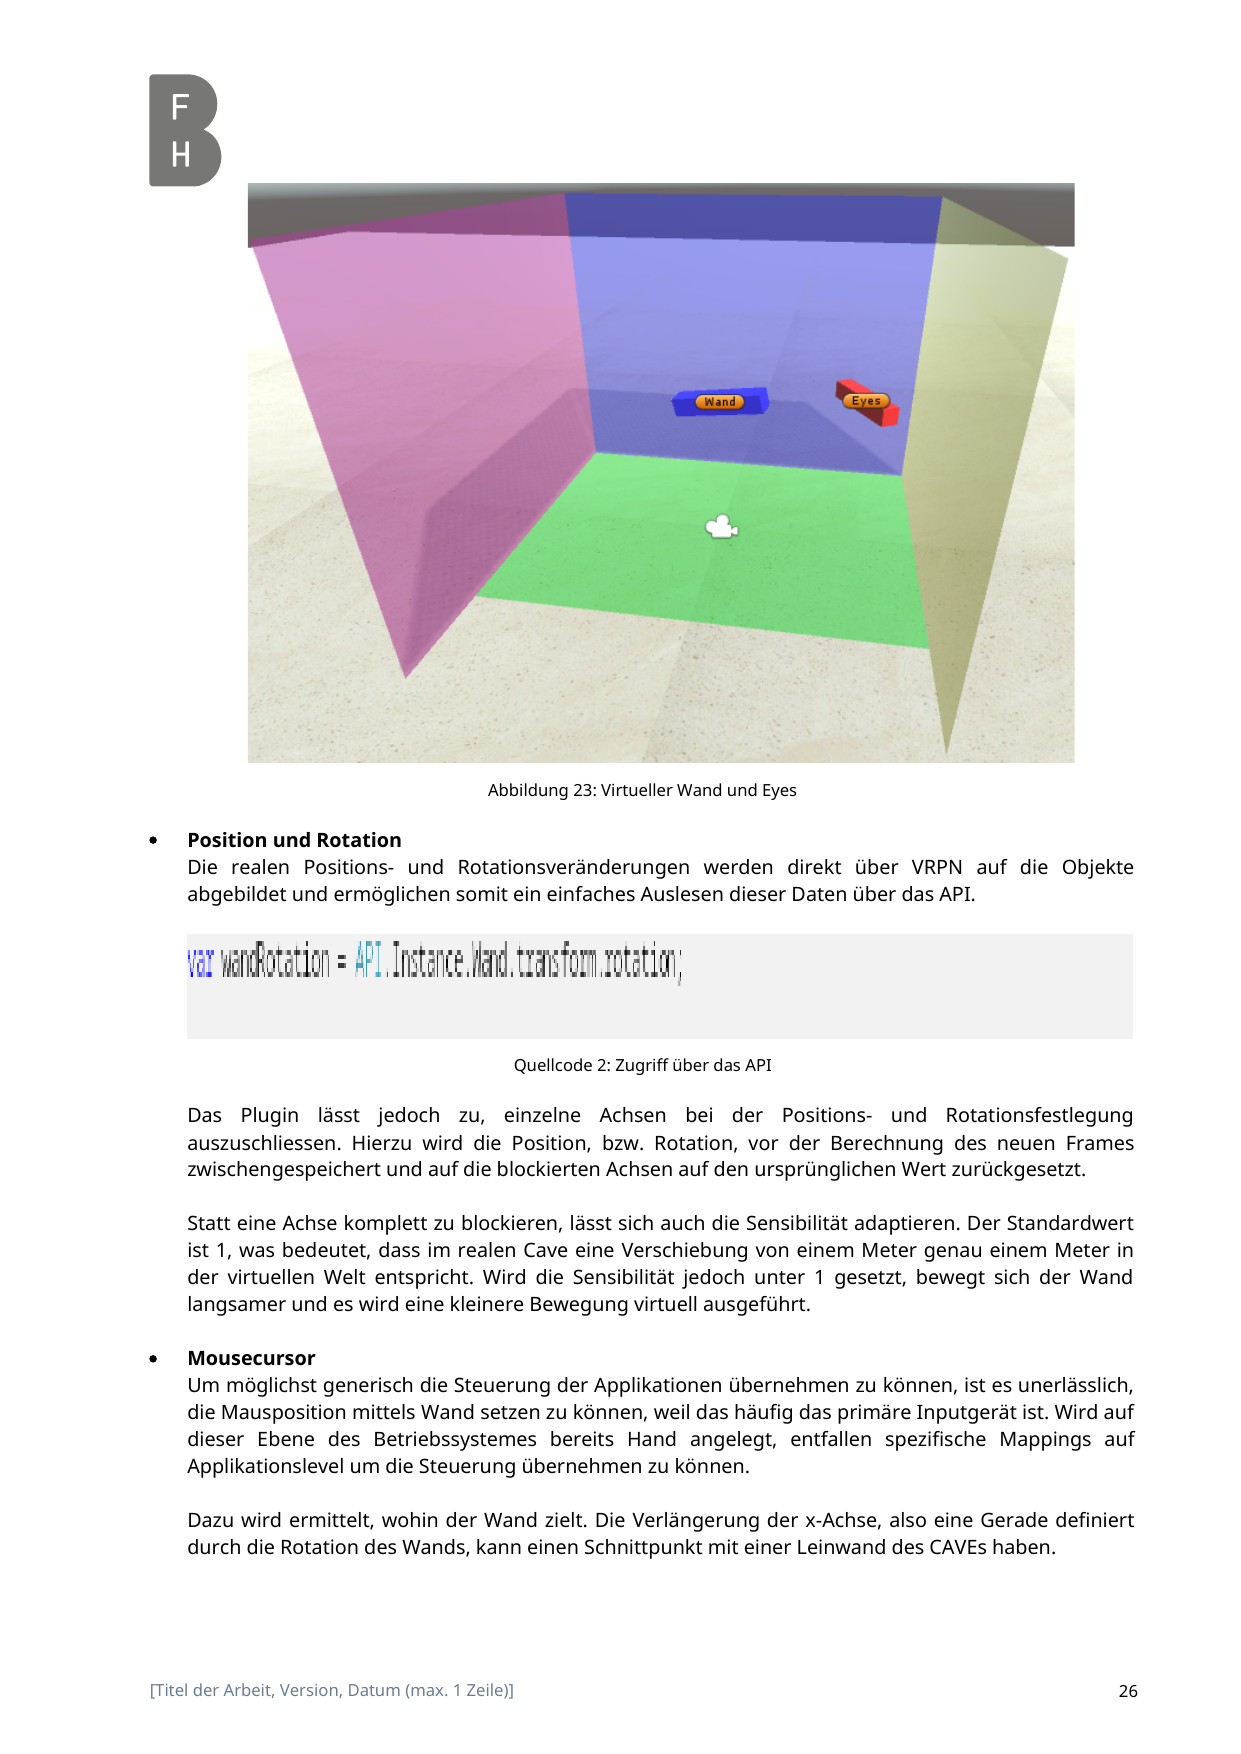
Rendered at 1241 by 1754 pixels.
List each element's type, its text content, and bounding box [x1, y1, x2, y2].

list Dazu wird ermittelt, wohin der Wand zielt. Die Verlängerung der x-Achse, also eine Gerade definiert durch die Rotation des Wands, kann einen Schnittpunkt mit einer Leinwand des CAVEs haben. [187, 1506, 1136, 1560]
text Das Plugin lässt jedoch zu, einzelne Achsen bei der Positions- und Rotationsfestlegung auszuschliessen. Hierzu wird die Position, bzw. Rotation, vor der Berechnung des neuen Frames zwischengespeichert und auf die blockierten Achsen auf den ursprünglichen Wert zurückgesetzt. [187, 1102, 1136, 1183]
text Die realen Positions- und Rotationsveränderungen werden direkt über VRPN auf die Objekte abgebildet und ermöglichen somit ein einfaches Auslesen dieser Daten über das API. [187, 853, 1136, 907]
text Statt eine Achse komplett zu blockieren, lässt sich auch die Sensibilität adaptieren. Der Standardwert ist 1, was bedeutet, dass im realen Cave eine Verschiebung von einem Meter genau einem Meter in der virtuellen Welt entspricht. Wird die Sensibilität jedoch unter 1 gesetzt, bewegt sich der Wand langsamer und es wird eine kleinere Bewegung virtuell ausgeführt. [187, 1210, 1136, 1318]
list Position und Rotation [149, 826, 1136, 853]
list Mousecursor [149, 1344, 1136, 1372]
list Um möglichst generisch die Steuerung der Applikationen übernehmen zu können, ist es unerlässlich, die Mausposition mittels Wand setzen zu können, weil das häufig das primäre Inputgerät ist. Wird auf dieser Ebene des Betriebssystemes bereits Hand angelegt, entfallen spezifische Mappings auf Applikationslevel um die Steuerung übernehmen zu können. [187, 1372, 1136, 1479]
picture [247, 183, 1075, 763]
